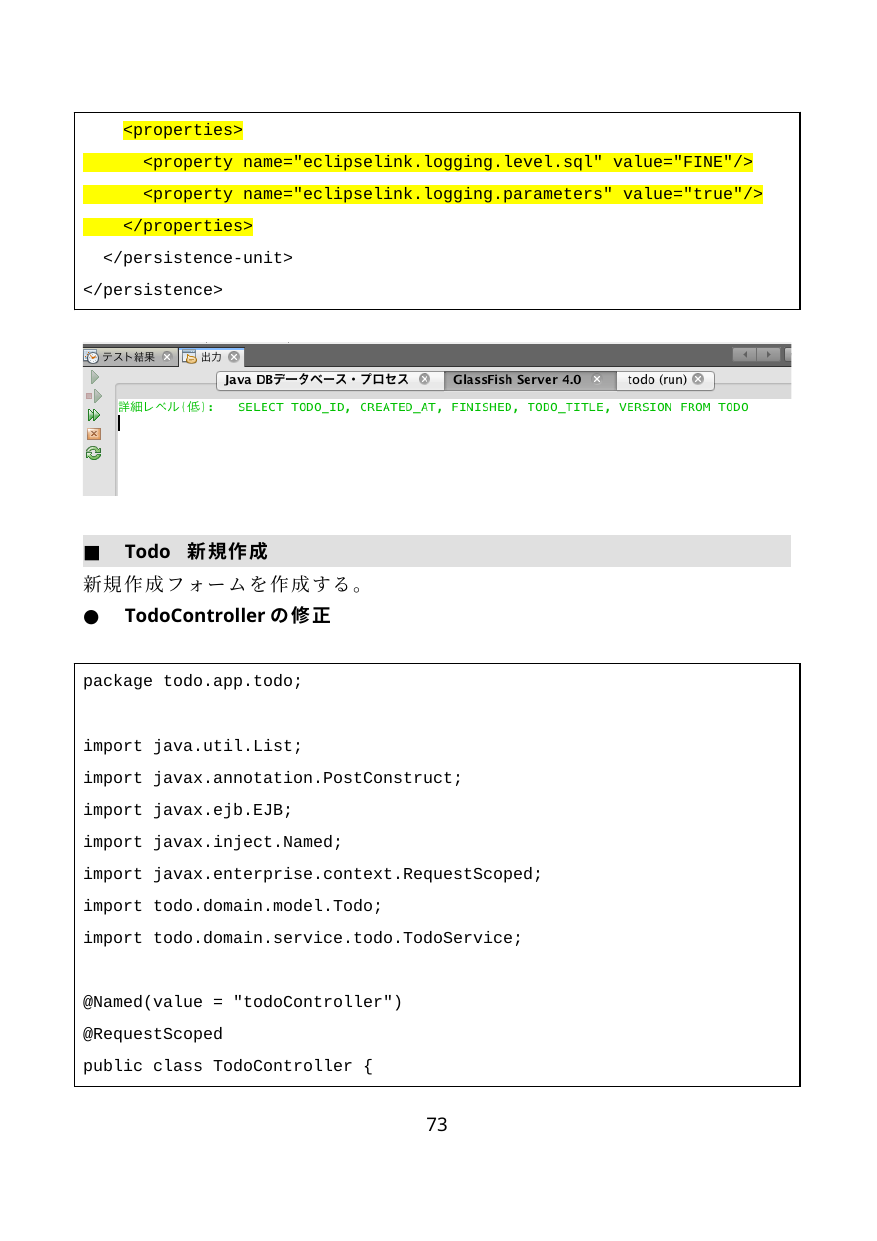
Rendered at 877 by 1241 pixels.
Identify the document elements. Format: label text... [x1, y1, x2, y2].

text @RequestScoped [83, 1019, 791, 1048]
text <property name="eclipselink.logging.level.sql" value="FINE"/> [83, 147, 791, 179]
text </persistence-unit> [83, 243, 791, 272]
text </persistence> [75, 272, 799, 309]
text import java.util.List; [83, 731, 791, 763]
text <property name="eclipselink.logging.parameters" value="true"/> [83, 179, 791, 211]
text package todo.app.todo; [75, 664, 799, 698]
picture [82, 342, 792, 496]
text import todo.domain.service.todo.TodoService; [83, 923, 791, 955]
text import javax.enterprise.context.RequestScoped; [83, 859, 791, 891]
text 新規作成フォームを作成する。 [83, 567, 791, 599]
text import javax.inject.Named; [83, 827, 791, 859]
text </properties> [83, 211, 791, 243]
subtitle TodoControllerの修正 [83, 599, 791, 631]
text import javax.ejb.EJB; [83, 795, 791, 827]
text import todo.domain.model.Todo; [83, 891, 791, 923]
subtitle Todo新規作成 [83, 535, 791, 567]
text import javax.annotation.PostConstruct; [83, 763, 791, 795]
text public class TodoController { [75, 1048, 799, 1086]
text @Named(value = "todoController") [83, 987, 791, 1019]
text <properties> [75, 113, 799, 147]
